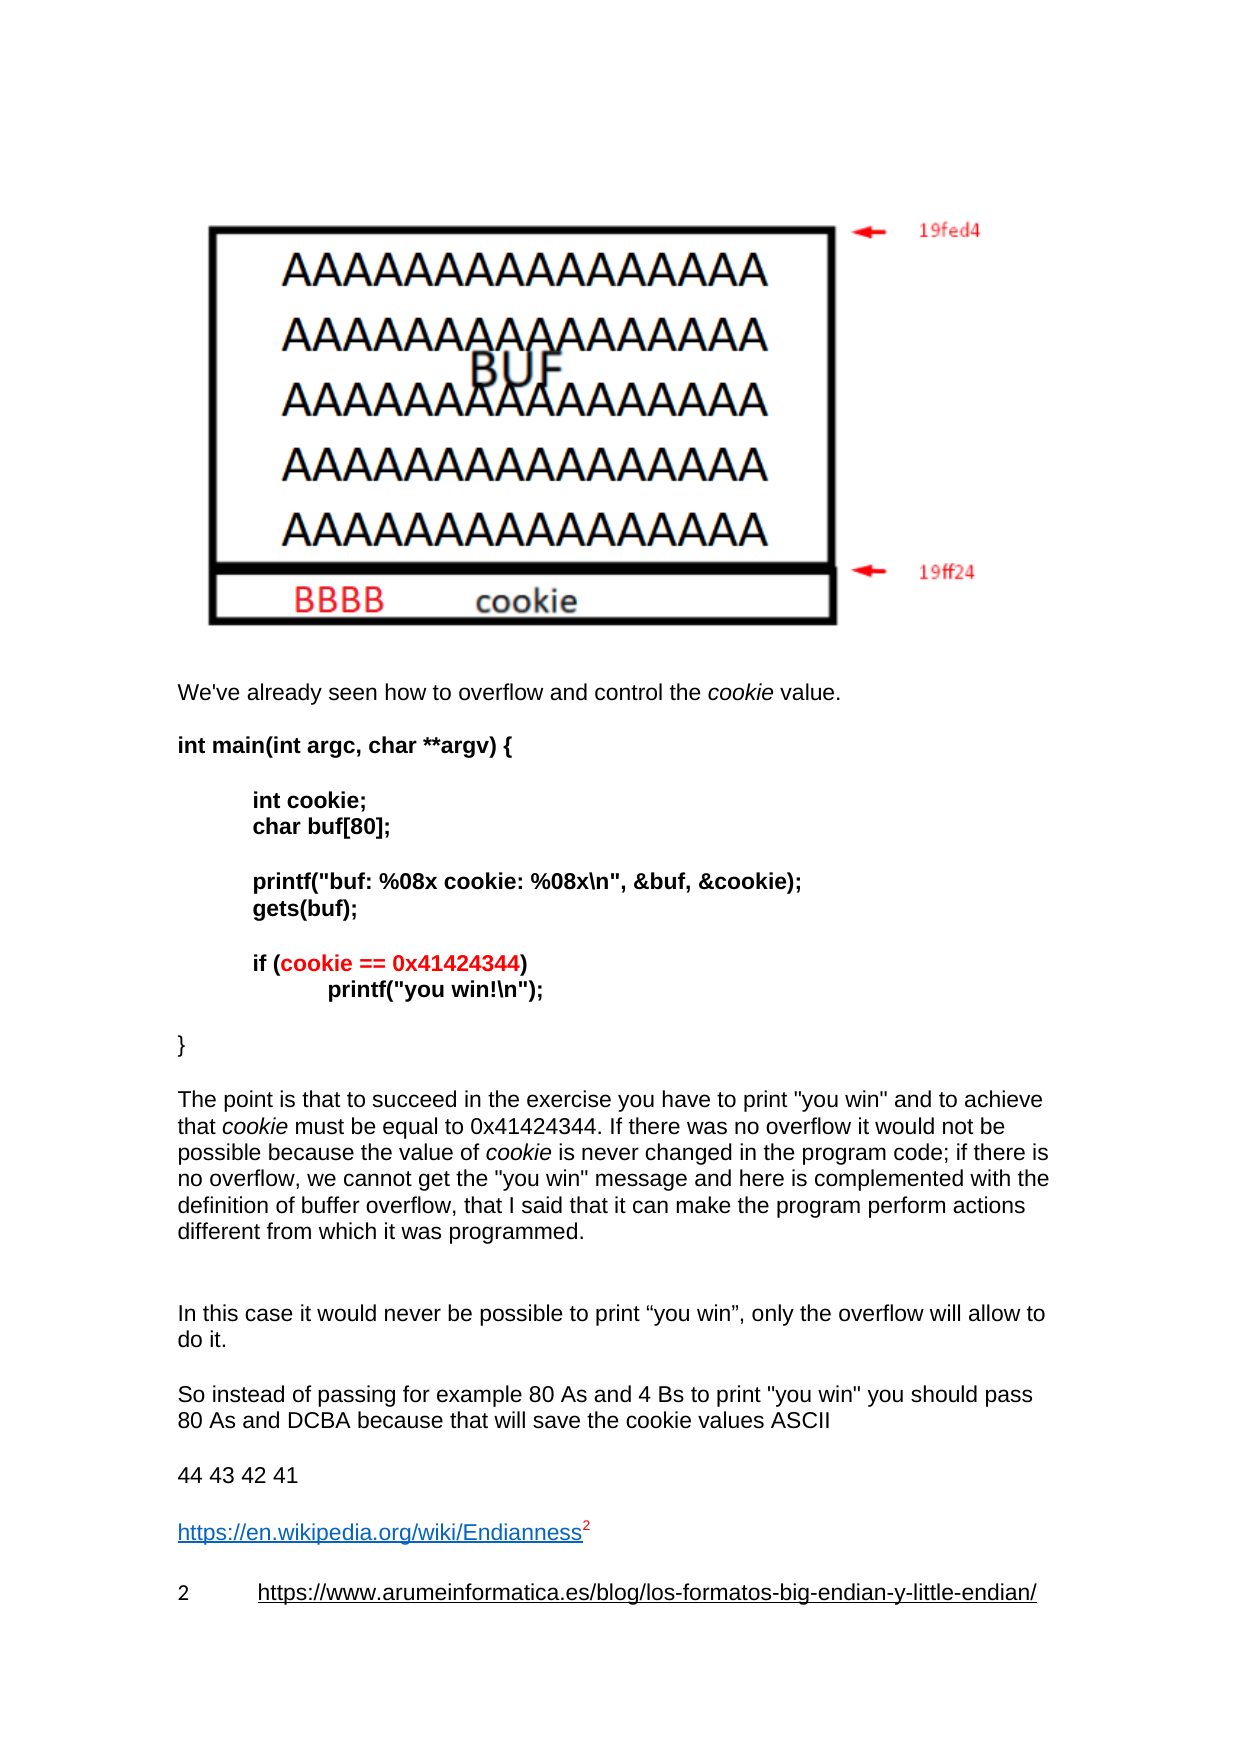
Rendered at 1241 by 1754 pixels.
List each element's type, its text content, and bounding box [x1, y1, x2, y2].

text if (cookie == 0x41424344) [177, 950, 1063, 976]
text So instead of passing for example 80 As and 4 Bs to print "you win" you should pass 80 As and DCBA because that will save the cookie values ASCII [177, 1381, 1063, 1434]
text char buf[80]; [177, 813, 1063, 839]
text https://en.wikipedia.org/wiki/Endianness [177, 1517, 1063, 1545]
text The point is that to succeed in the exercise you have to print "you win" and to achieve that cookie must be equal to 0x41424344. If there was no overflow it would not be possible because the value of cookie is never changed in the program code; if there is no overflow, we cannot get the "you win" message and here is complemented with the definition of buffer overflow, that I said that it can make the program perform actions different from which it was programmed. [177, 1086, 1063, 1244]
text int main(int argc, char **argv) { [177, 732, 1063, 758]
text int cookie; [177, 787, 1063, 813]
text printf("you win!\n"); [177, 976, 1063, 1002]
text gets(buf); [177, 894, 1063, 921]
text } [177, 1031, 1063, 1057]
text In this case it would never be possible to print “you win”, only the overflow will allow to do it. [177, 1299, 1063, 1352]
text We've already seen how to overflow and control the cookie value. [177, 679, 1063, 705]
text printf("buf: %08x cookie: %08x\n", &buf, &cookie); [177, 868, 1063, 894]
picture [177, 201, 1118, 653]
text 44 43 42 41 [177, 1462, 1063, 1489]
